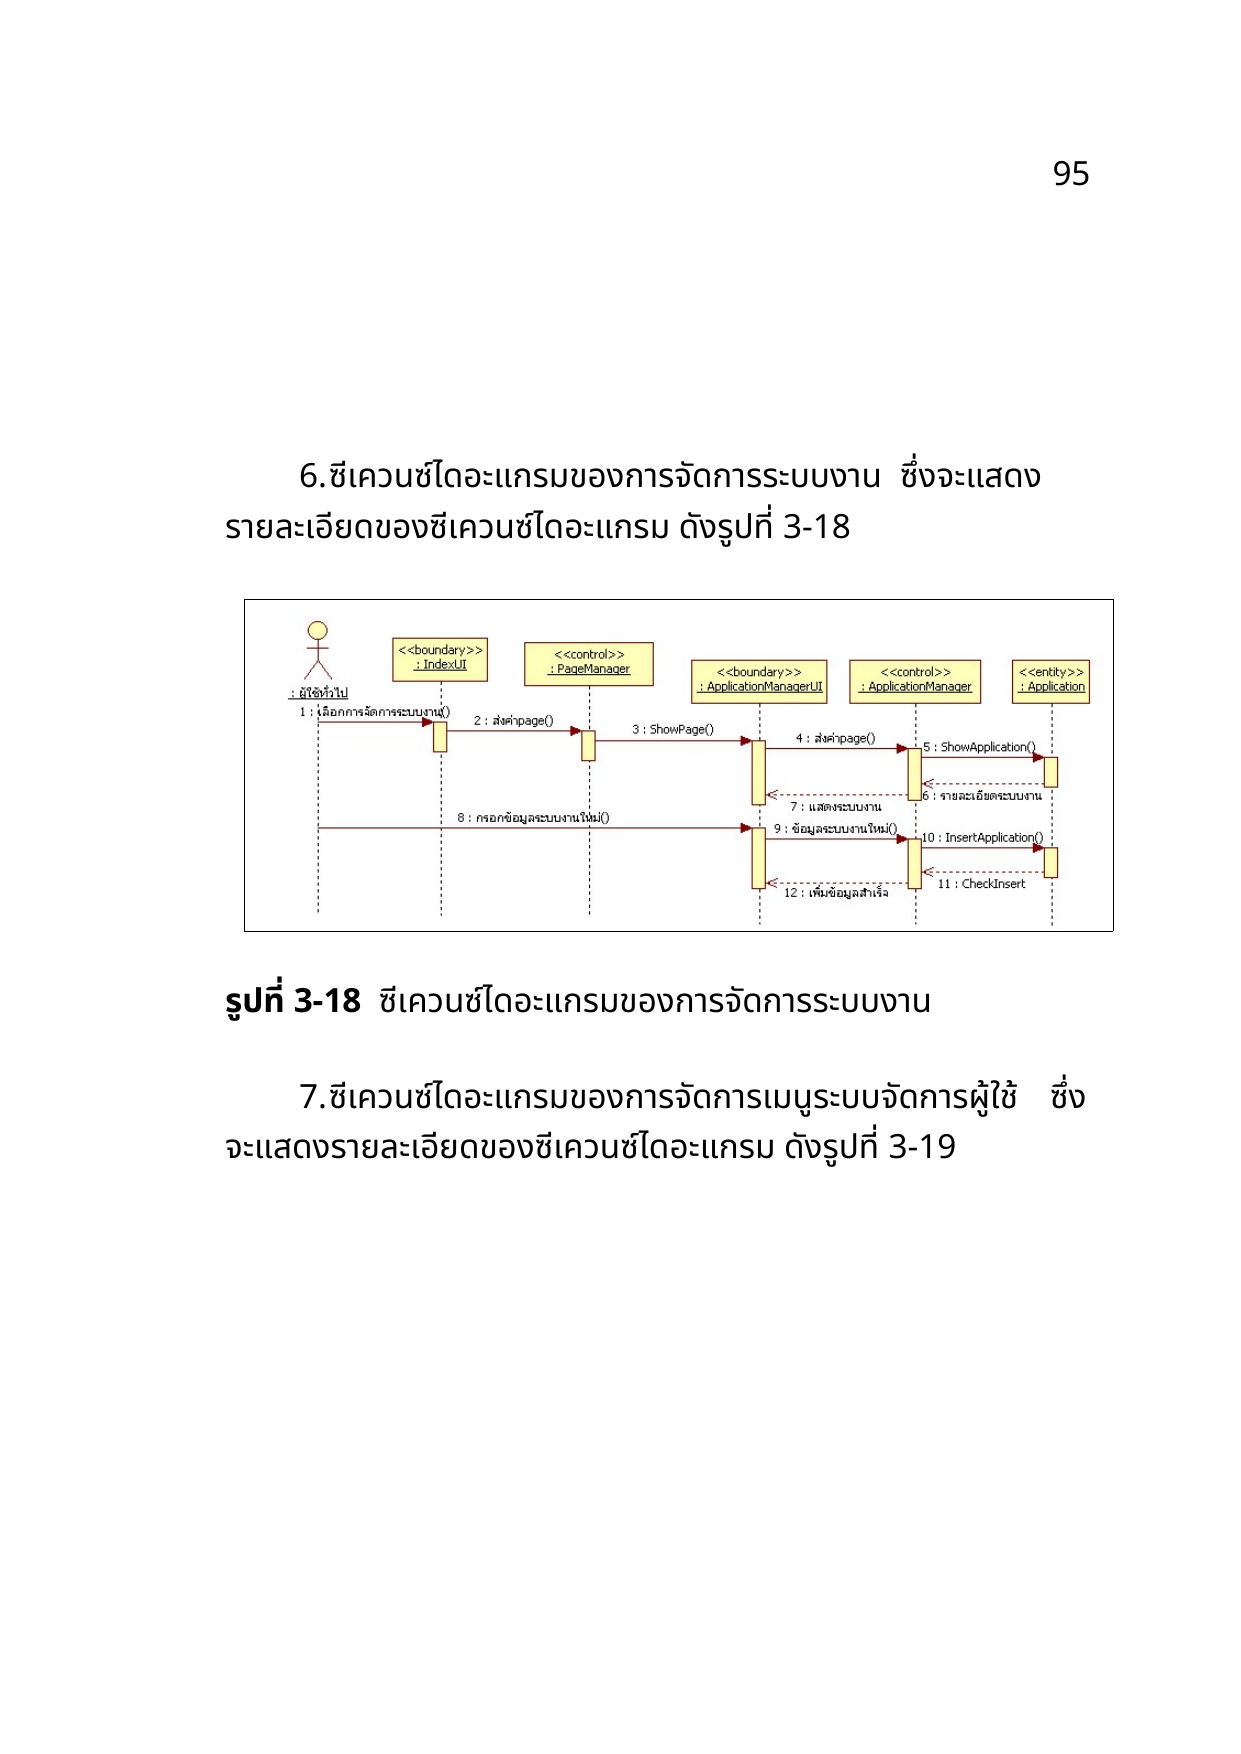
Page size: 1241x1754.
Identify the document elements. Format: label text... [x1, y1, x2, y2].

text รูปที่ 3-18 ซีเควนซ์ไดอะแกรมของการจัดการระบบงาน [225, 976, 1090, 1027]
text 6. ซีเควนซ์ไดอะแกรมของการจัดการระบบงาน ซึ่งจะแสดงรายละเอียดของซีเควนซ์ไดอะแกรม ดังรูปที่ 3-18 [225, 452, 1090, 553]
text 7. ซีเควนซ์ไดอะแกรมของการจัดการเมนูระบบจัดการผู้ใช้ ซึ่งจะแสดงรายละเอียดของซีเควนซ์ไดอะแกรม ดังรูปที่ 3-19 [225, 1072, 1090, 1174]
picture [245, 600, 1112, 931]
